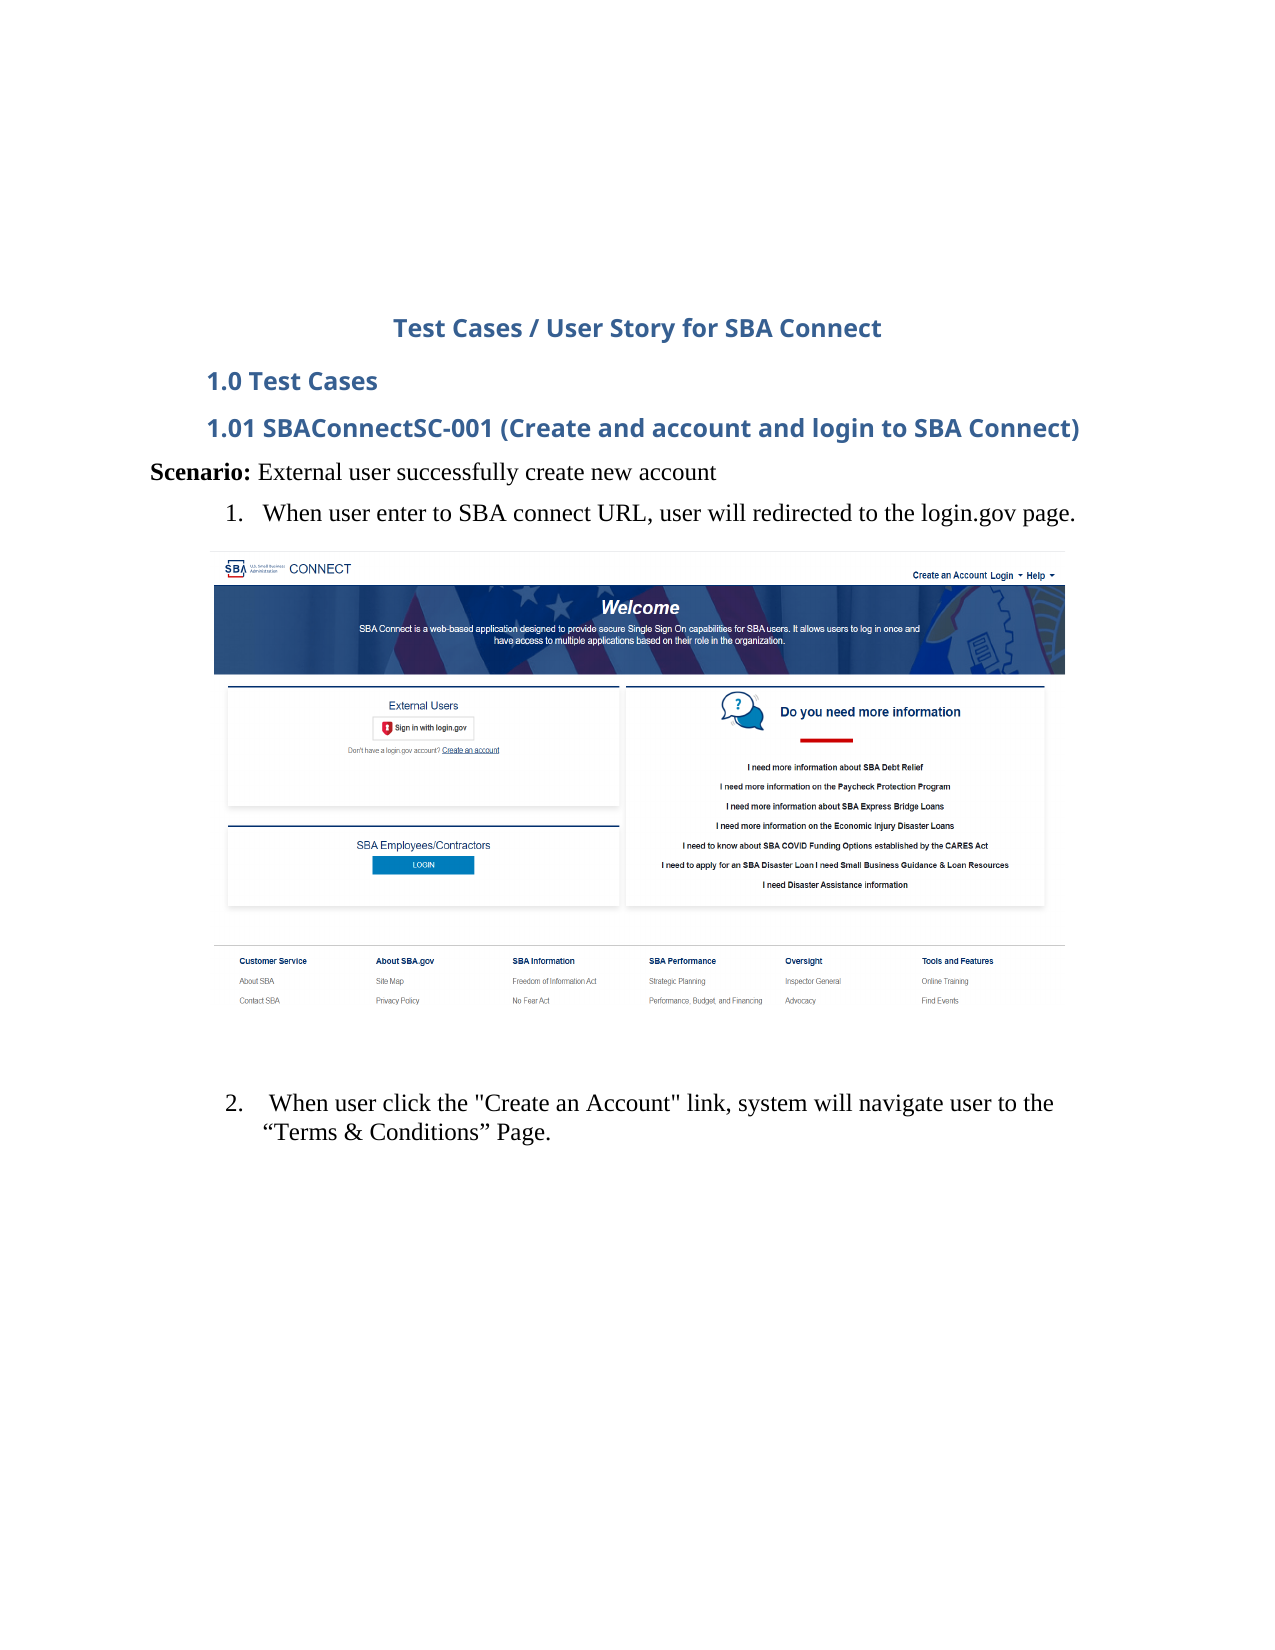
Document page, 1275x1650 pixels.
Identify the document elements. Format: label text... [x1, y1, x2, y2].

text Test Cases / User Story for SBA Connect [150, 310, 1125, 344]
list When user enter to SBA connect URL, user will redirected to the login.gov page. [225, 498, 1125, 527]
text Scenario: External user successfully create new account [150, 457, 1125, 486]
picture [209, 551, 1066, 1005]
list When user click the "Create an Account" link, system will navigate user to the “Terms & Conditions” Page. [225, 1088, 1125, 1146]
subtitle 1.01 SBAConnectSC-001 (Create and account and login to SBA Connect) [206, 410, 1125, 444]
subtitle 1.0 Test Cases [206, 364, 1125, 398]
